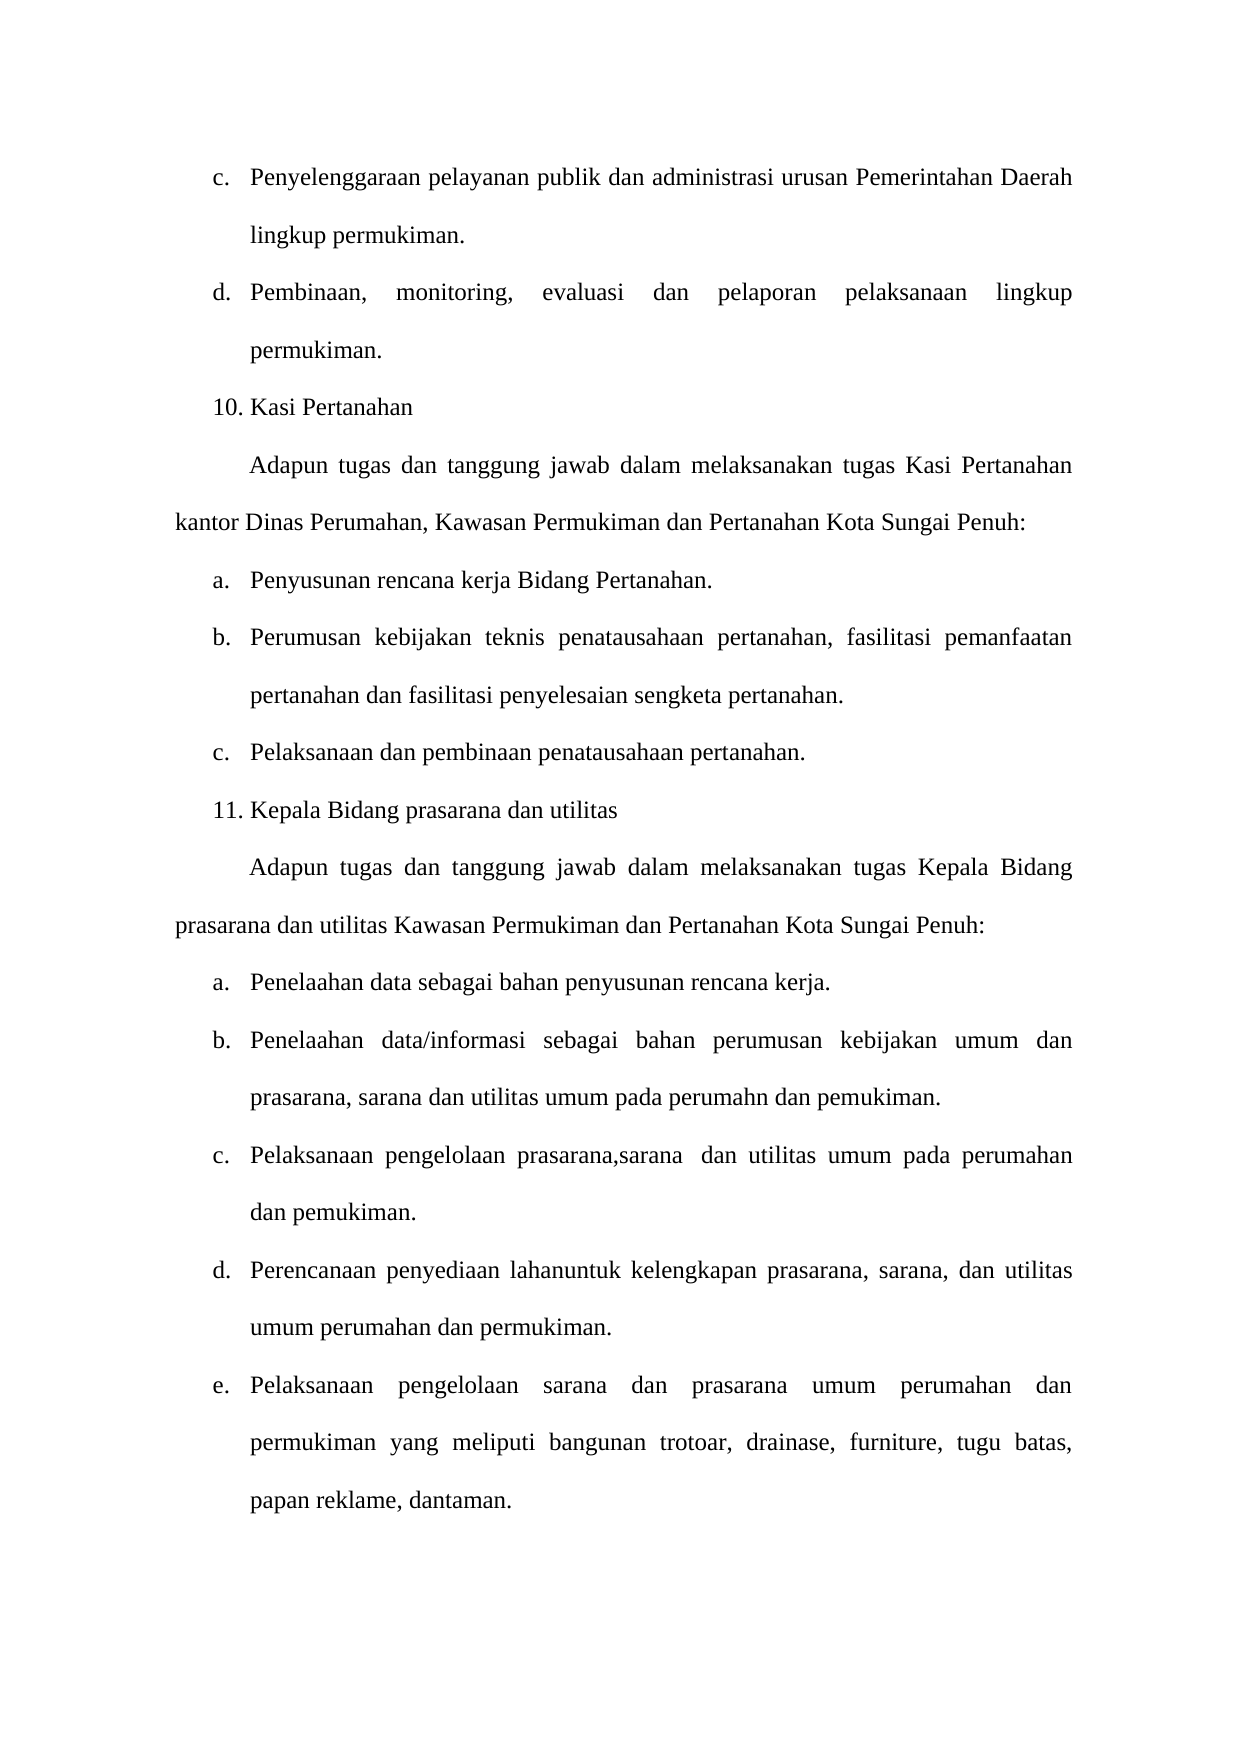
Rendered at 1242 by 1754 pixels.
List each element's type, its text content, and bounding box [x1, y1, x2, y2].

list Penyusunan rencana kerja Bidang Pertanahan. [212, 565, 1073, 594]
list Kepala Bidang prasarana dan utilitas [212, 795, 1073, 824]
list Pelaksanaan dan pembinaan penatausahaan pertanahan. [212, 737, 1073, 766]
list Penyelenggaraan pelayanan publik dan administrasi urusan Pemerintahan Daerah lingkup permukiman. [212, 162, 1073, 249]
list Penelaahan data sebagai bahan penyusunan rencana kerja. [212, 967, 1073, 996]
list Pelaksanaan pengelolaan prasarana,sarana dan utilitas umum pada perumahan dan pemukiman. [212, 1140, 1073, 1226]
list Kasi Pertanahan [212, 392, 1073, 421]
list Pembinaan, monitoring, evaluasi dan pelaporan pelaksanaan lingkup permukiman. [212, 277, 1073, 364]
list Penelaahan data/informasi sebagai bahan perumusan kebijakan umum dan prasarana, sarana dan utilitas umum pada perumahn dan pemukiman. [212, 1025, 1073, 1111]
text Adapun tugas dan tanggung jawab dalam melaksanakan tugas Kasi Pertanahan kantor Dinas Perumahan, Kawasan Permukiman dan Pertanahan Kota Sungai Penuh: [175, 450, 1073, 536]
list Perencanaan penyediaan lahanuntuk kelengkapan prasarana, sarana, dan utilitas umum perumahan dan permukiman. [212, 1255, 1073, 1341]
list Perumusan kebijakan teknis penatausahaan pertanahan, fasilitasi pemanfaatan pertanahan dan fasilitasi penyelesaian sengketa pertanahan. [212, 622, 1073, 709]
text Adapun tugas dan tanggung jawab dalam melaksanakan tugas Kepala Bidang prasarana dan utilitas Kawasan Permukiman dan Pertanahan Kota Sungai Penuh: [175, 852, 1073, 939]
list Pelaksanaan pengelolaan sarana dan prasarana umum perumahan dan permukiman yang meliputi bangunan trotoar, drainase, furniture, tugu batas, papan reklame, dantaman. [212, 1370, 1073, 1514]
